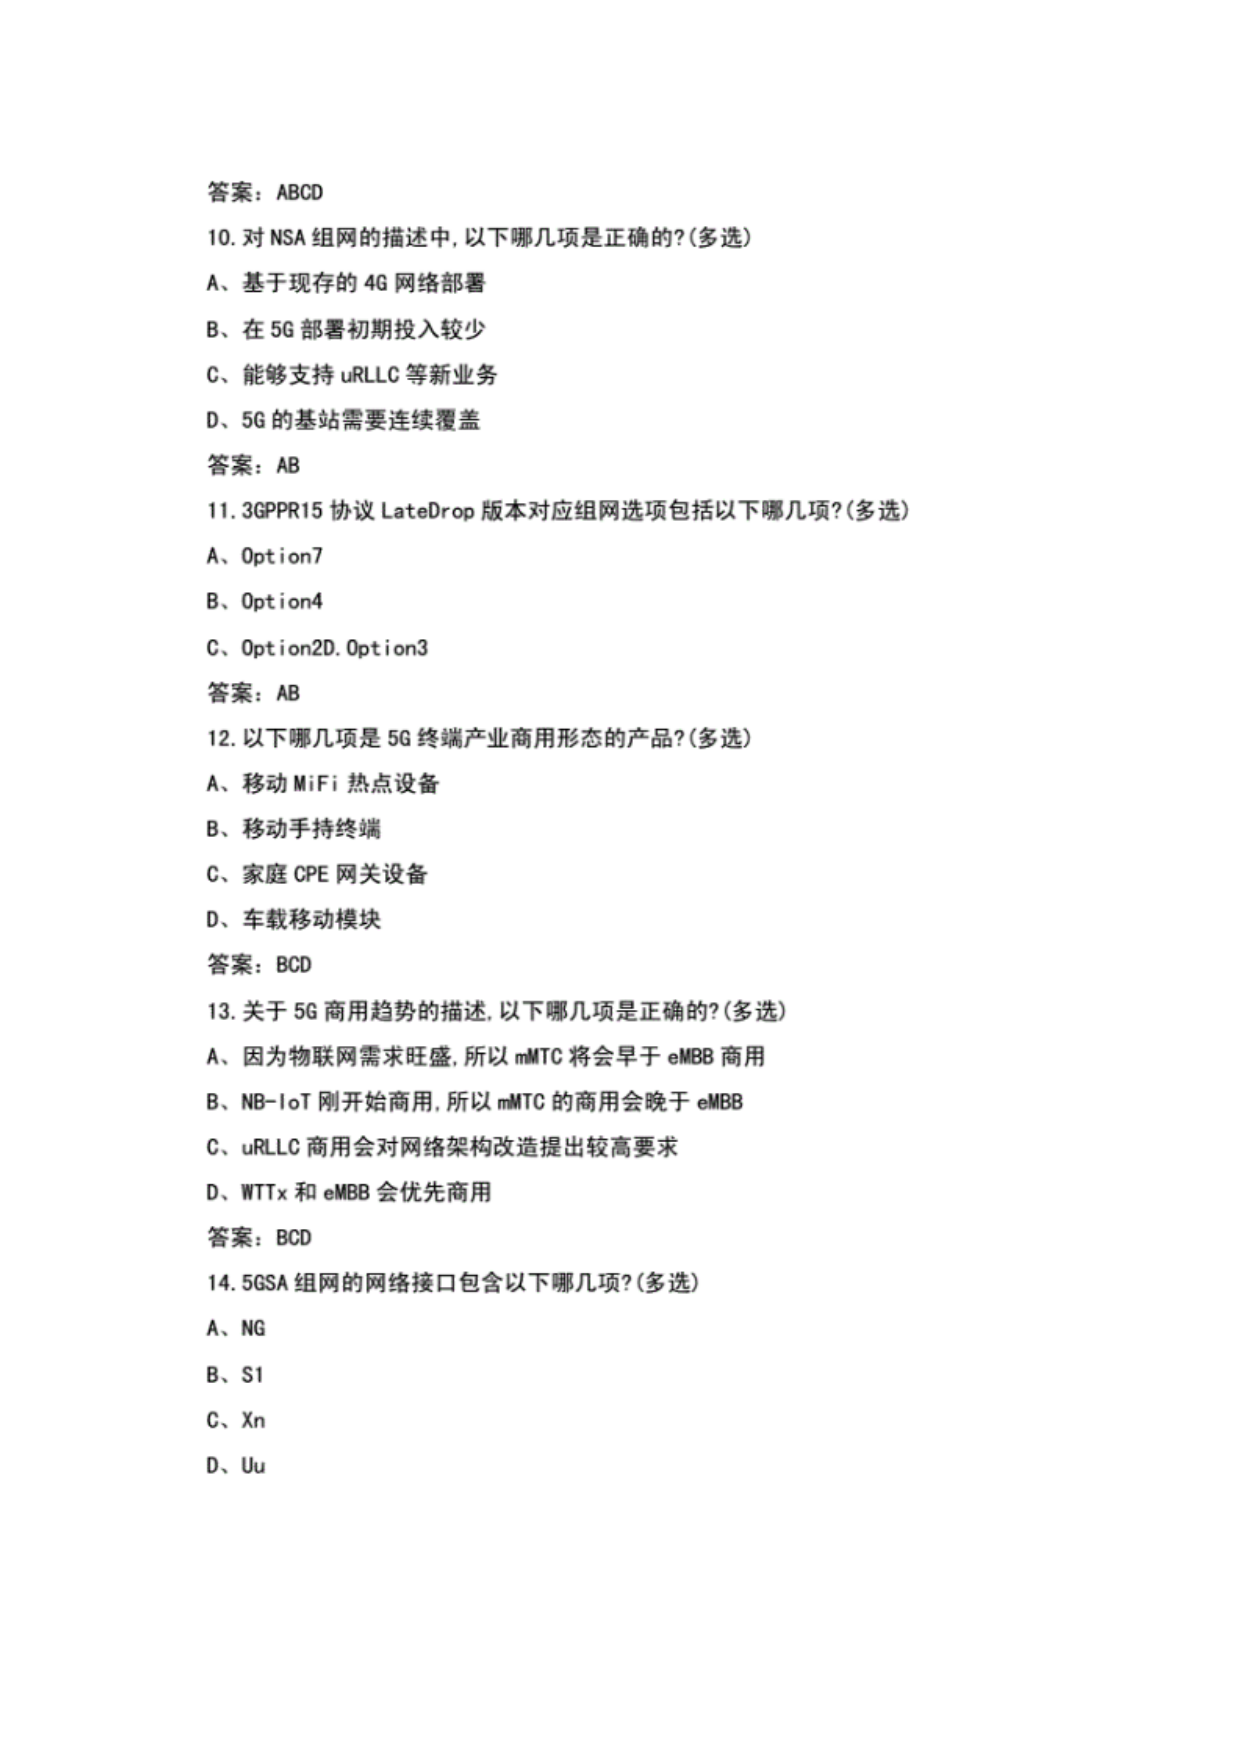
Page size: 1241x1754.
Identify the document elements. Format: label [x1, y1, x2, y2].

picture [187, 162, 941, 1480]
